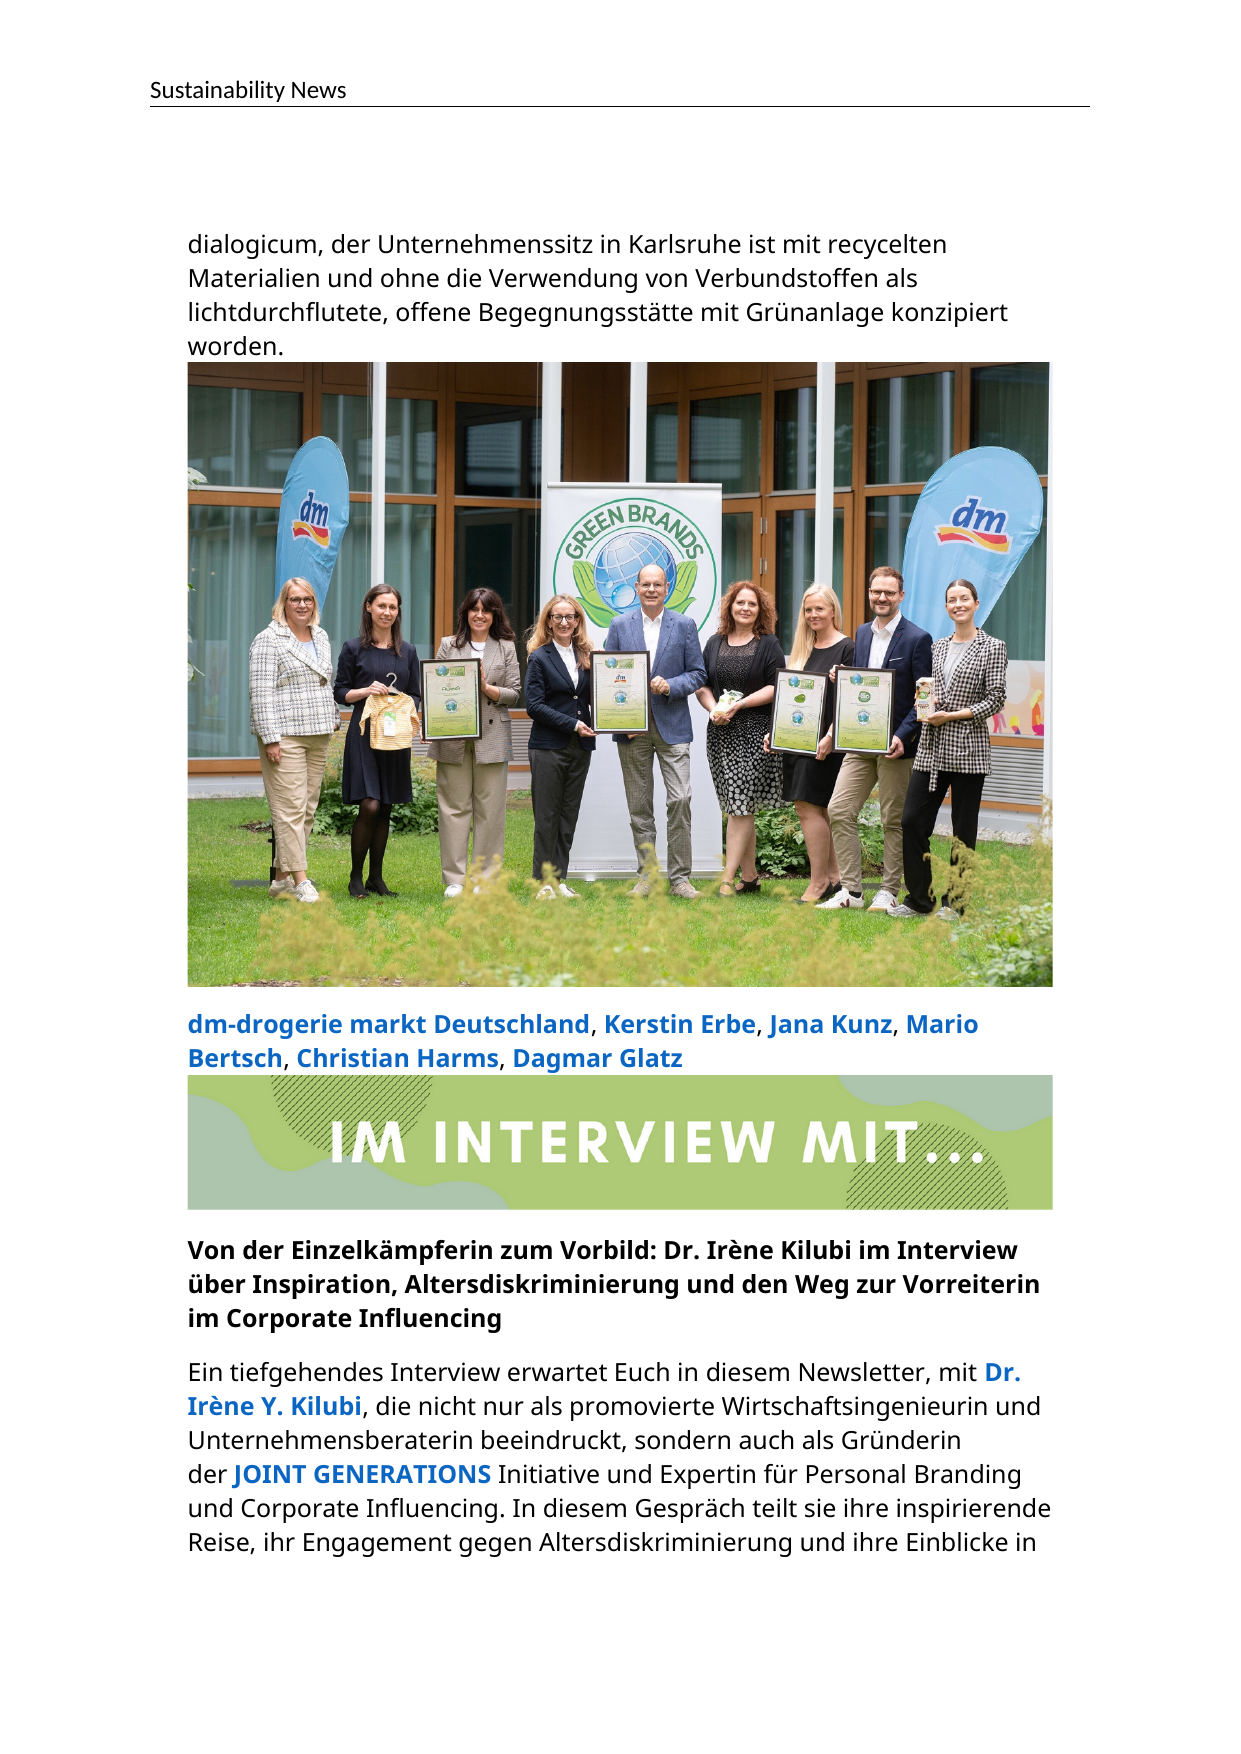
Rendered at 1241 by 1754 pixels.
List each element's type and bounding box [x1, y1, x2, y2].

picture [187, 1075, 1053, 1213]
picture [187, 362, 1053, 987]
table_cell [150, 150, 1090, 1584]
